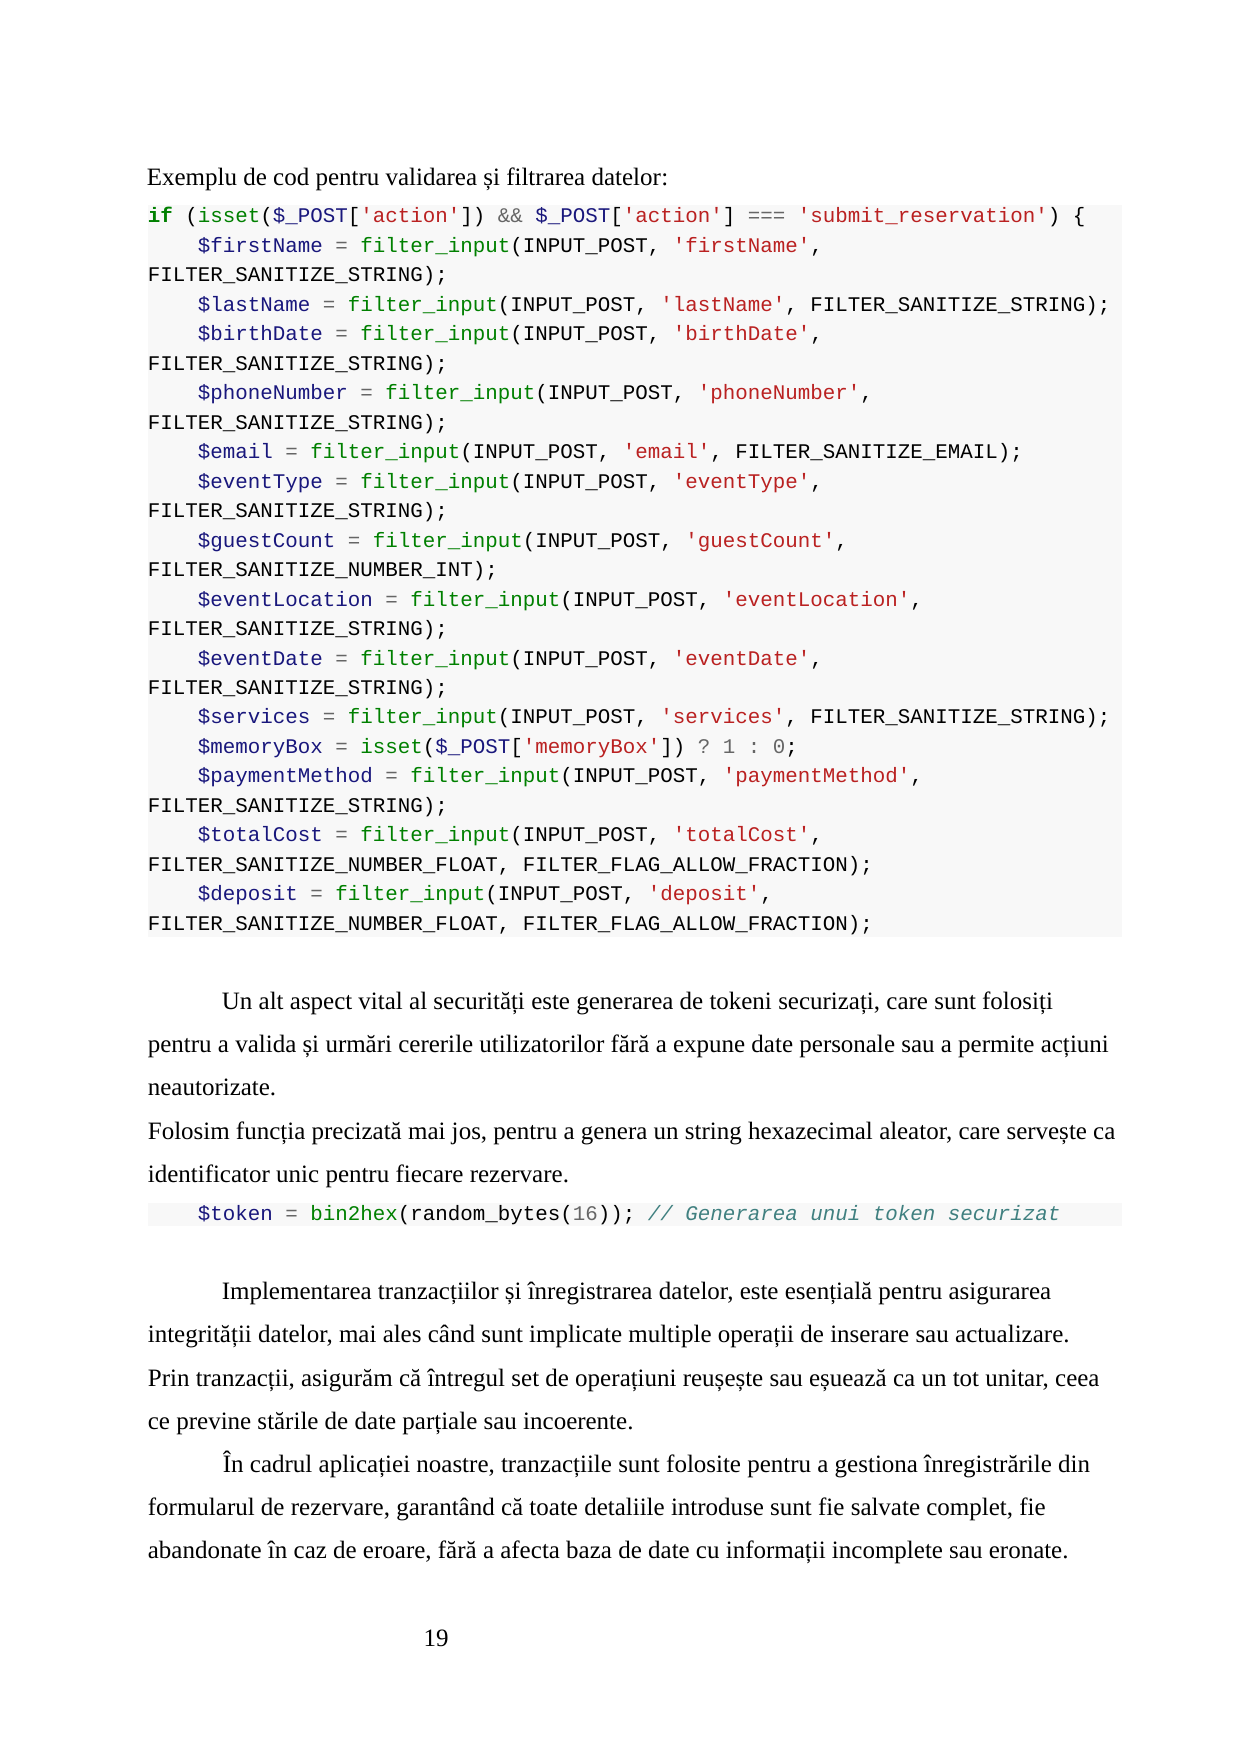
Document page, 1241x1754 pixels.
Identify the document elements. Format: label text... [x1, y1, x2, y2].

text $birthDate = filter_input(INPUT_POST, 'birthDate', FILTER_SANITIZE_STRING); [148, 323, 1122, 376]
text Implementarea tranzacțiilor și înregistrarea datelor, este esențială pentru asigurarea integrității datelor, mai ales când sunt implicate multiple operații de inserare sau actualizare. [148, 1276, 1122, 1348]
text $eventDate = filter_input(INPUT_POST, 'eventDate', FILTER_SANITIZE_STRING); [148, 648, 1122, 701]
text Un alt aspect vital al securități este generarea de tokeni securizați, care sunt folosiți pentru a valida și urmări cererile utilizatorilor fără a expune date personale sau a permite acțiuni neautorizate. [148, 986, 1122, 1101]
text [148, 1449, 1122, 1564]
text $eventType = filter_input(INPUT_POST, 'eventType', FILTER_SANITIZE_STRING); [148, 471, 1122, 524]
text Exemplu de cod pentru validarea și filtrarea datelor: [147, 162, 1122, 191]
text $guestCount = filter_input(INPUT_POST, 'guestCount', FILTER_SANITIZE_NUMBER_INT); [148, 530, 1122, 583]
text $phoneNumber = filter_input(INPUT_POST, 'phoneNumber', FILTER_SANITIZE_STRING); [148, 382, 1122, 435]
text $token = bin2hex(random_bytes(16)); // Generarea unui token securizat [148, 1203, 1122, 1226]
text $deposit = filter_input(INPUT_POST, 'deposit', FILTER_SANITIZE_NUMBER_FLOAT, FILTER_FLAG_ALLOW_FRACTION); [148, 883, 1122, 937]
text $lastName = filter_input(INPUT_POST, 'lastName', FILTER_SANITIZE_STRING); [148, 294, 1122, 317]
text $totalCost = filter_input(INPUT_POST, 'totalCost', FILTER_SANITIZE_NUMBER_FLOAT, FILTER_FLAG_ALLOW_FRACTION); [148, 824, 1122, 878]
text $firstName = filter_input(INPUT_POST, 'firstName', FILTER_SANITIZE_STRING); [148, 235, 1122, 288]
text Prin tranzacții, asigurăm că întregul set de operațiuni reușește sau eșuează ca un tot unitar, ceea ce previne stările de date parțiale sau incoerente. [148, 1363, 1122, 1434]
text $paymentMethod = filter_input(INPUT_POST, 'paymentMethod', FILTER_SANITIZE_STRING); [148, 766, 1122, 819]
text $memoryBox = isset($_POST['memoryBox']) ? 1 : 0; [148, 736, 1122, 760]
text $services = filter_input(INPUT_POST, 'services', FILTER_SANITIZE_STRING); [148, 707, 1122, 730]
text Folosim funcția precizată mai jos, pentru a genera un string hexazecimal aleator, care servește ca identificator unic pentru fiecare rezervare. [148, 1116, 1122, 1188]
text $email = filter_input(INPUT_POST, 'email', FILTER_SANITIZE_EMAIL); [148, 441, 1122, 465]
text $eventLocation = filter_input(INPUT_POST, 'eventLocation', FILTER_SANITIZE_STRING); [148, 589, 1122, 642]
text if (isset($_POST['action']) && $_POST['action'] === 'submit_reservation') { [148, 205, 1122, 229]
